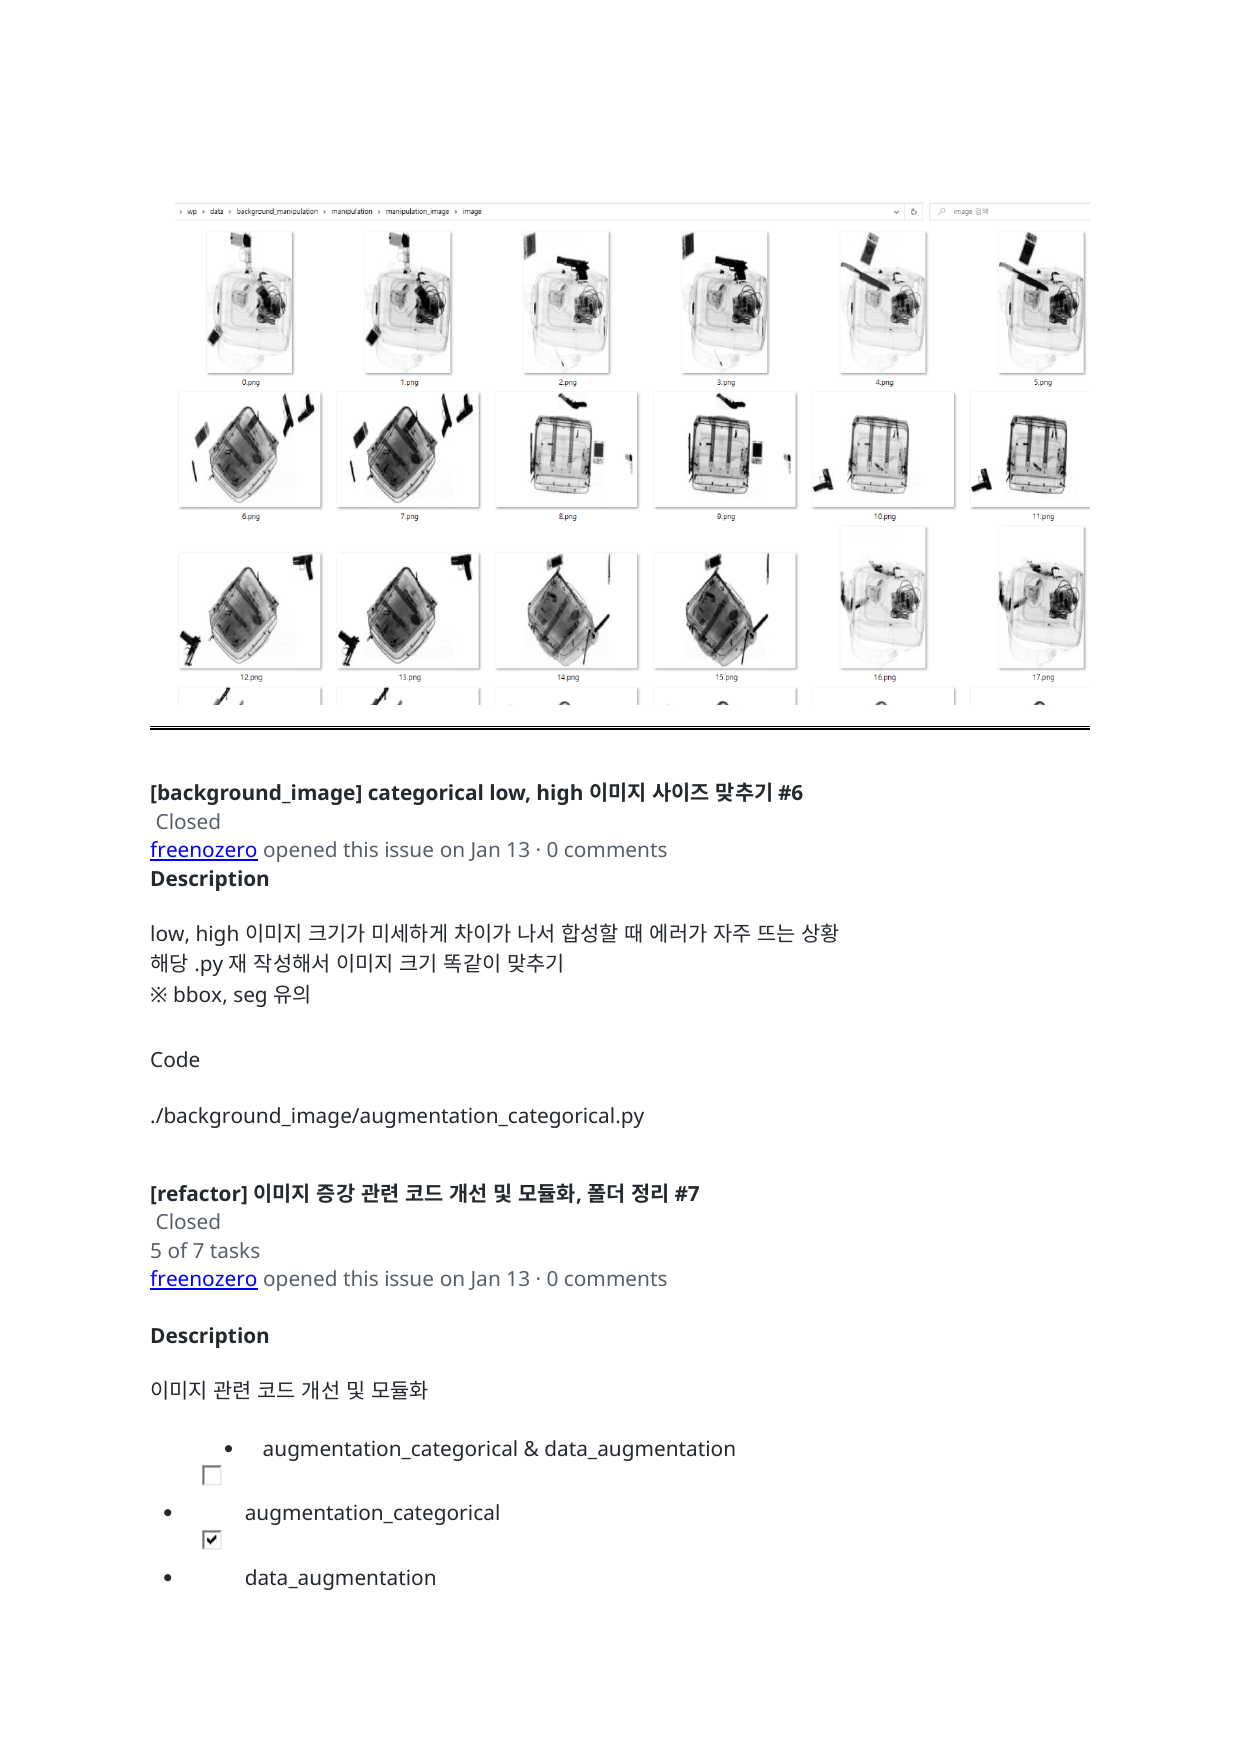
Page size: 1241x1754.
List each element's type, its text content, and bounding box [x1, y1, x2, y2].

list augmentation_categorical & data_augmentation [225, 1434, 1090, 1462]
text Closed [150, 807, 1090, 835]
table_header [150, 177, 1090, 726]
text freenozero opened this issue on Jan 13 · 0 comments [150, 835, 1090, 864]
text ./background_image/augmentation_categorical.py [150, 1101, 1090, 1130]
subtitle Description [150, 864, 1090, 892]
text 이미지 관련 코드 개선 및 모듈화 [150, 1374, 1090, 1405]
list data_augmentation [164, 1527, 1114, 1591]
subtitle [background_image] categorical low, high 이미지 사이즈 맞추기 #6 [150, 777, 856, 807]
subtitle Code [150, 1046, 1090, 1074]
subtitle [refactor] 이미지 증강 관련 코드 개선 및 모듈화, 폴더 정리 #7 [150, 1177, 856, 1207]
text Description [150, 1321, 1090, 1349]
text freenozero opened this issue on Jan 13 · 0 comments [150, 1264, 1090, 1293]
text 5 of 7 tasks [150, 1236, 1090, 1264]
picture [175, 202, 1091, 705]
text low, high 이미지 크기가 미세하게 차이가 나서 합성할 때 에러가 자주 뜨는 상황 해당 .py 재 작성해서 이미지 크기 똑같이 맞추기 ※ bbox, seg 유의 [150, 917, 1090, 1008]
list augmentation_categorical [164, 1462, 1114, 1527]
text Closed [150, 1207, 1090, 1236]
